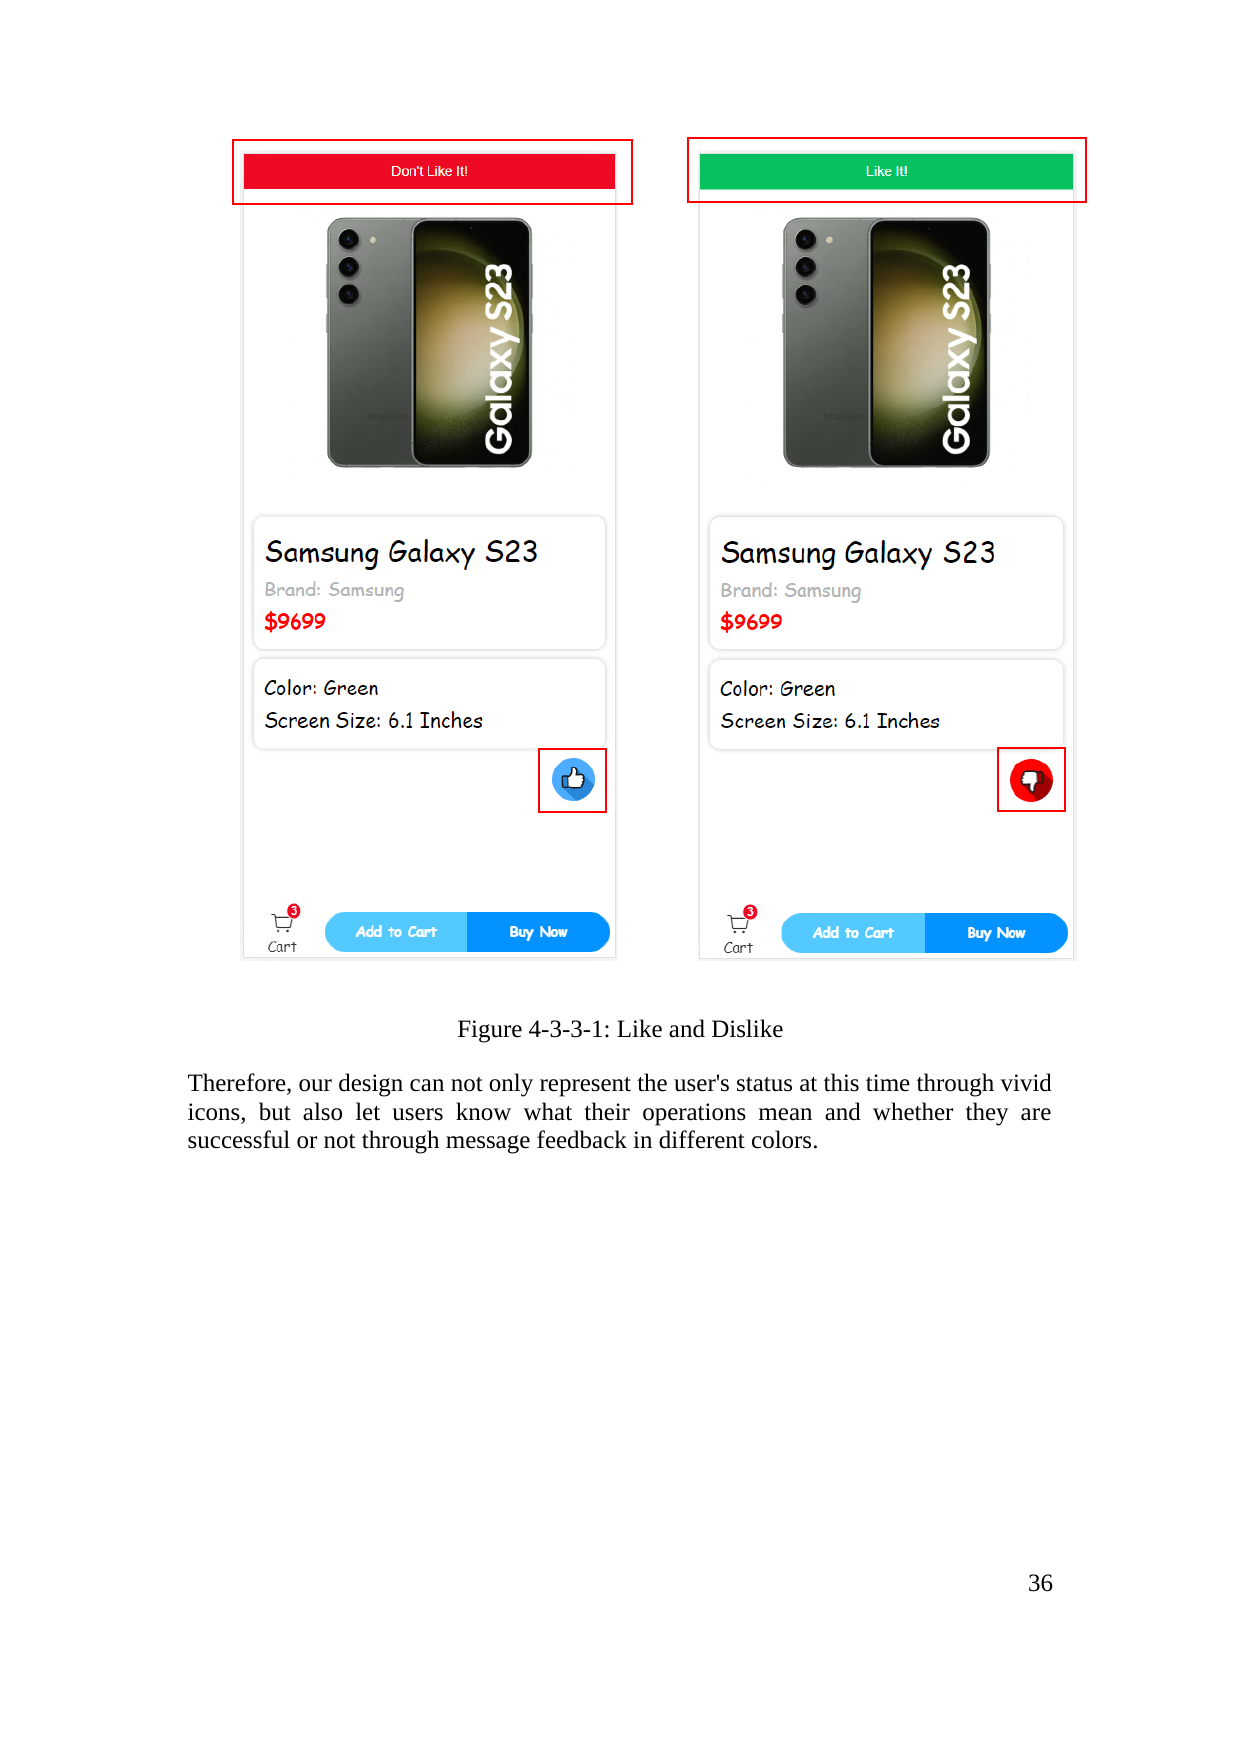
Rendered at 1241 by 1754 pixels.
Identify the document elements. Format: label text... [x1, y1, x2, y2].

picture [697, 203, 1078, 961]
text Figure 4-3-3-1: Like and Dislike [187, 1014, 1053, 1043]
picture [697, 150, 1078, 201]
picture [240, 150, 618, 203]
picture [240, 205, 618, 961]
text Therefore, our design can not only represent the user's status at this time through vivid icons, but also let users know what their operations mean and whether they are successful or not through message feedback in different colors. [187, 1068, 1053, 1154]
